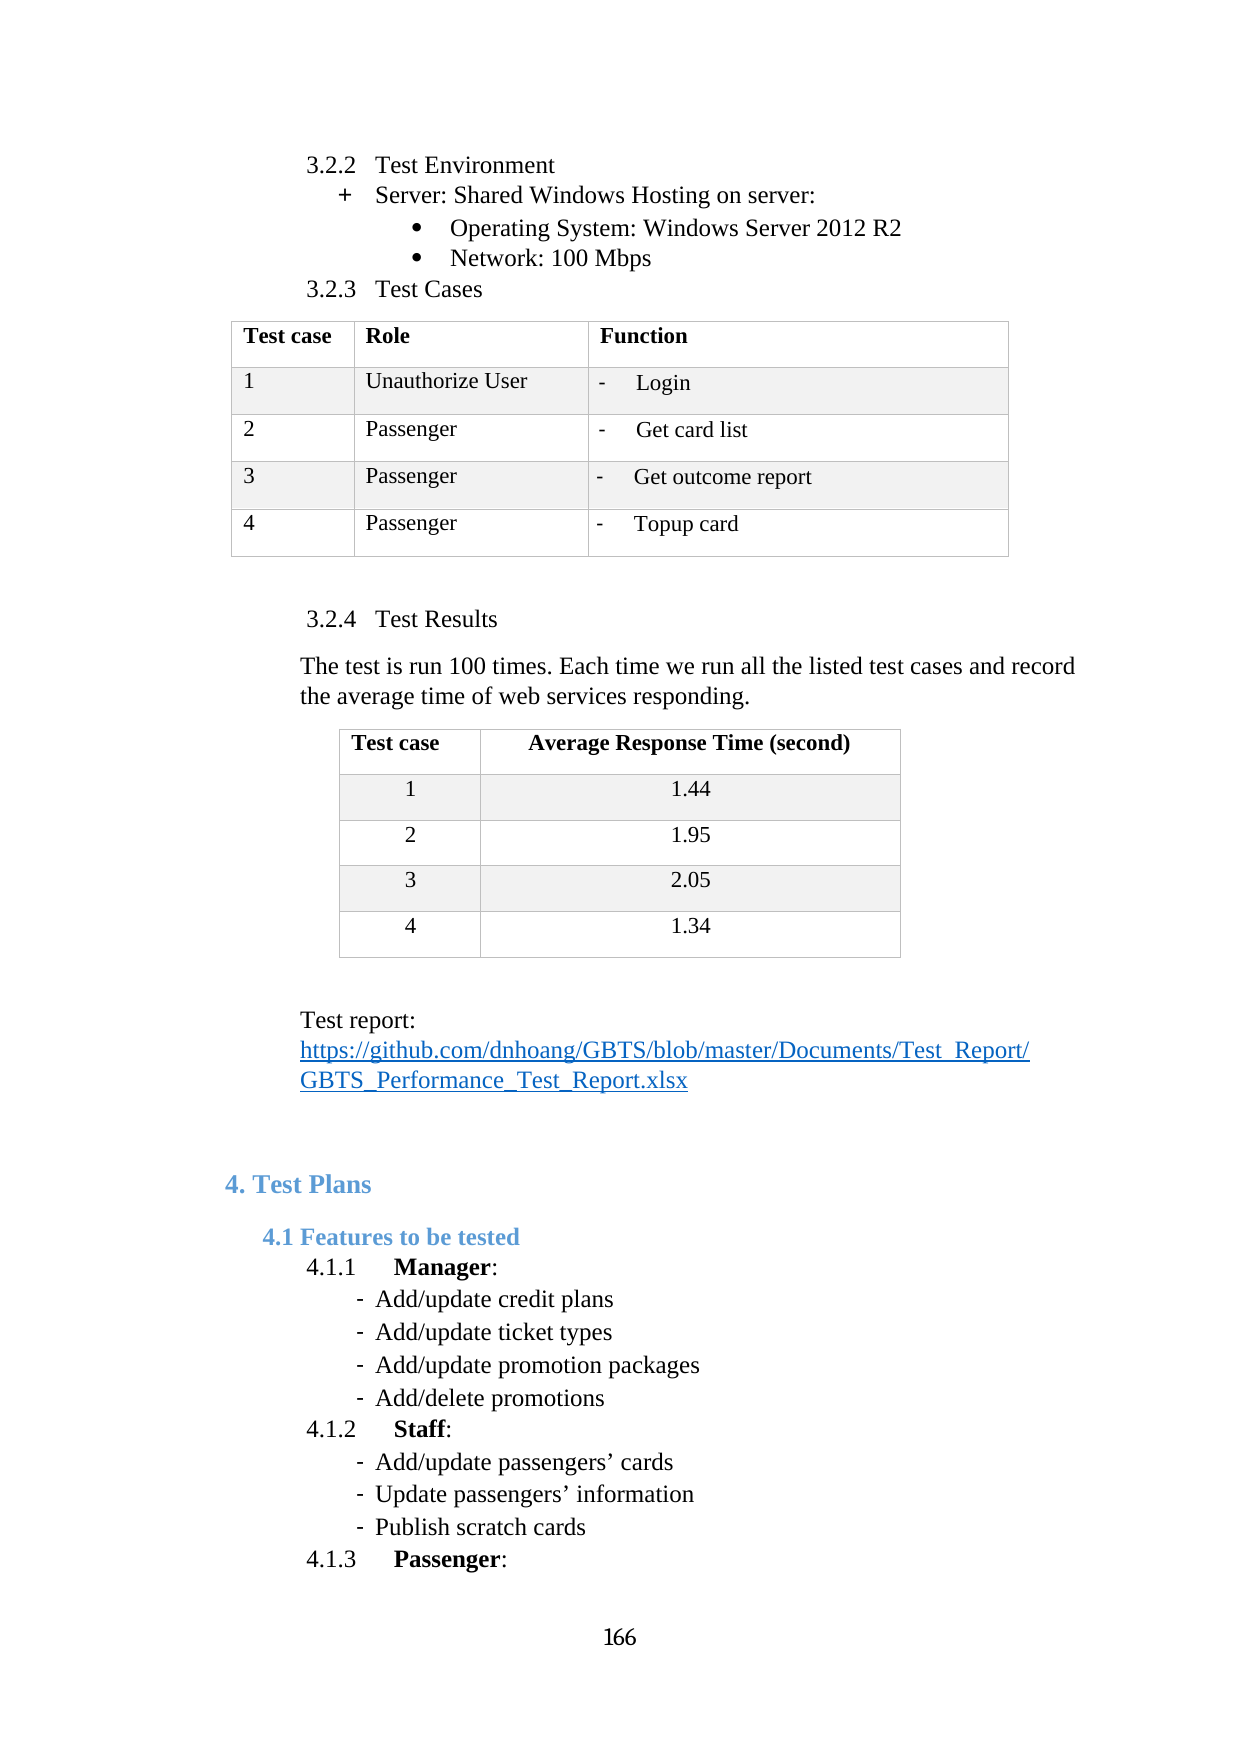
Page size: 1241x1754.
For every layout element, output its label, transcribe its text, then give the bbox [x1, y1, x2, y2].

list Passenger: [356, 1544, 1090, 1573]
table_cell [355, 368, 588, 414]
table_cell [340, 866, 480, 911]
subtitle Features to be tested [262, 1222, 1090, 1251]
list Add/update ticket types [356, 1316, 1090, 1346]
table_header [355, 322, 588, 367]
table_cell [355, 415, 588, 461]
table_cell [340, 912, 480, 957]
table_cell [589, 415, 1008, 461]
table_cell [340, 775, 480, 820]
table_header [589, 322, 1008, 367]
subtitle Test Plans [225, 1168, 1090, 1199]
list Staff: [356, 1414, 1090, 1443]
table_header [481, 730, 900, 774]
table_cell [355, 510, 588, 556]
list Network: 100 Mbps [412, 243, 1090, 272]
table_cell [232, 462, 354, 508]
list Add/update passengers’ cards [356, 1446, 1090, 1476]
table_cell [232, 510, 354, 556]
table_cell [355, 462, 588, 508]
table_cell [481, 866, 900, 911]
list Test Cases [356, 274, 1090, 303]
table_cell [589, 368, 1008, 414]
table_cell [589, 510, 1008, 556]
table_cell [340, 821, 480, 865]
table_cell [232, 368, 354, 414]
text The test is run 100 times. Each time we run all the listed test cases and record the average time of web services responding. [300, 651, 1090, 710]
list Add/update credit plans [356, 1283, 1090, 1313]
list Manager: [356, 1252, 1090, 1281]
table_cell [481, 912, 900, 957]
list Publish scratch cards [356, 1511, 1090, 1542]
list Update passengers’ information [356, 1478, 1090, 1509]
list Server: Shared Windows Hosting on server: [337, 180, 1090, 211]
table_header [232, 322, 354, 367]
text Test report: https://github.com/dnhoang/GBTS/blob/master/Documents/Test_Report/GBTS_Performance_Test_Report.xlsx [300, 1005, 1090, 1094]
list Test Environment [356, 150, 1090, 179]
list Add/update promotion packages [356, 1349, 1090, 1379]
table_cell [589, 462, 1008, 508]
list Test Results [356, 604, 1090, 633]
list Add/delete promotions [356, 1382, 1090, 1412]
list Operating System: Windows Server 2012 R2 [412, 213, 1090, 242]
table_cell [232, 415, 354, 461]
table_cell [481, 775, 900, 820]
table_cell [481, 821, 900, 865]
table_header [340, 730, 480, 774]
